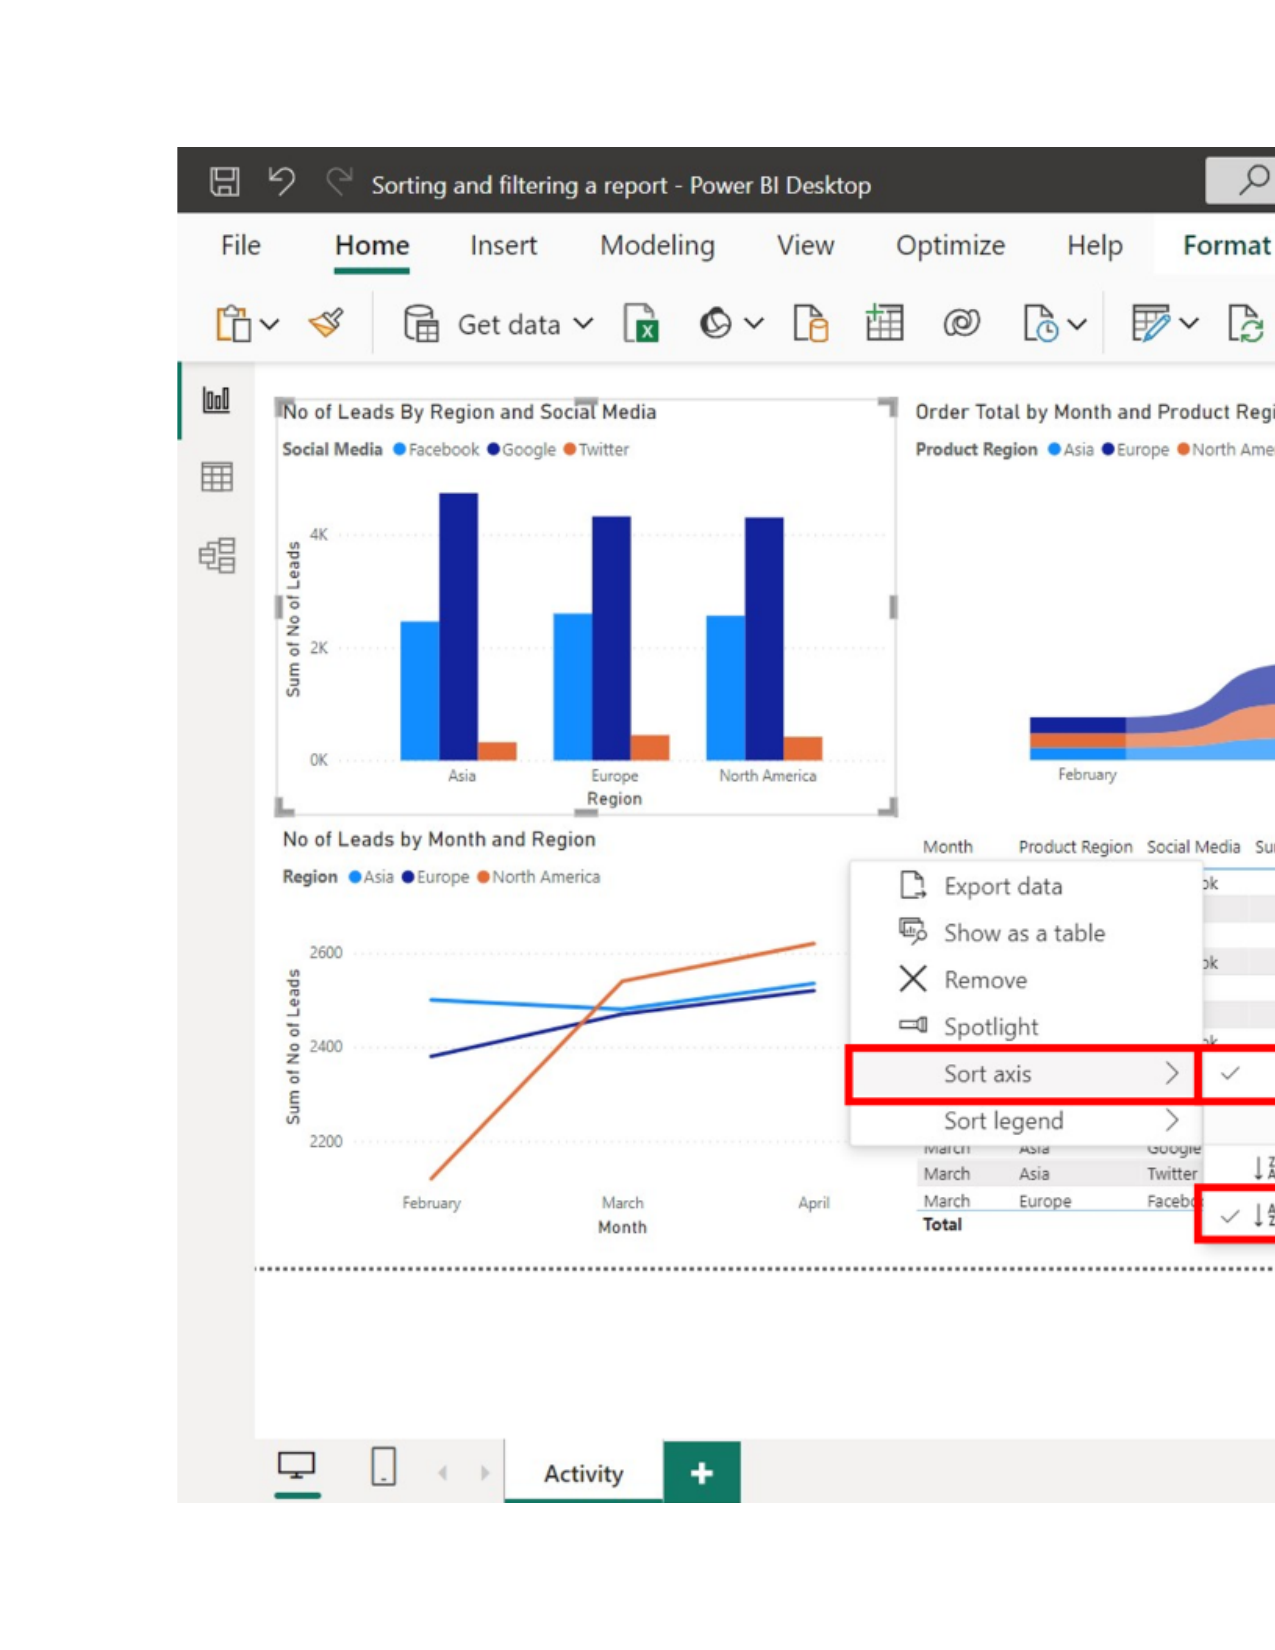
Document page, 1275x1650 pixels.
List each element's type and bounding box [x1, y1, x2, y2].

picture [177, 147, 1275, 1503]
